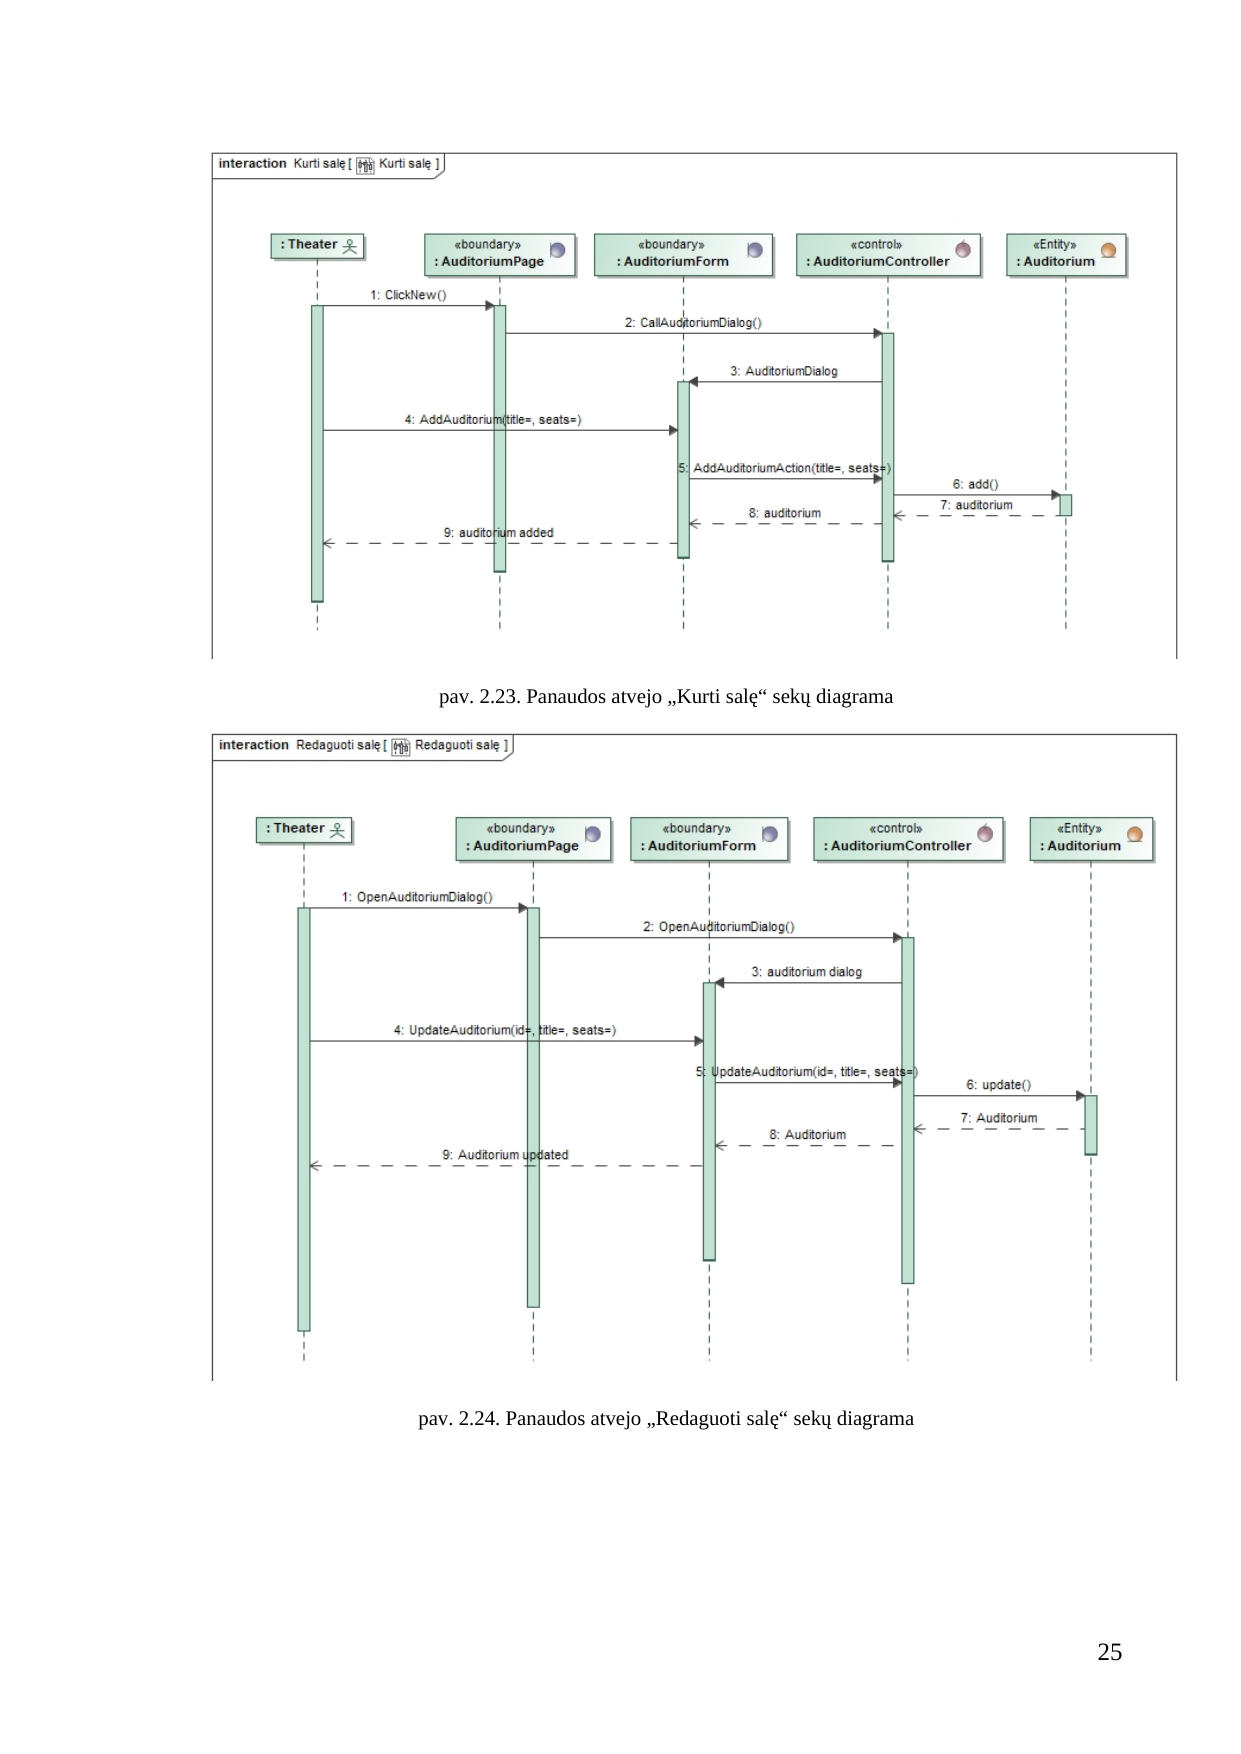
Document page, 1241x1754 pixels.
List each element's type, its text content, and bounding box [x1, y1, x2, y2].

picture [206, 147, 1182, 659]
picture [206, 728, 1182, 1381]
